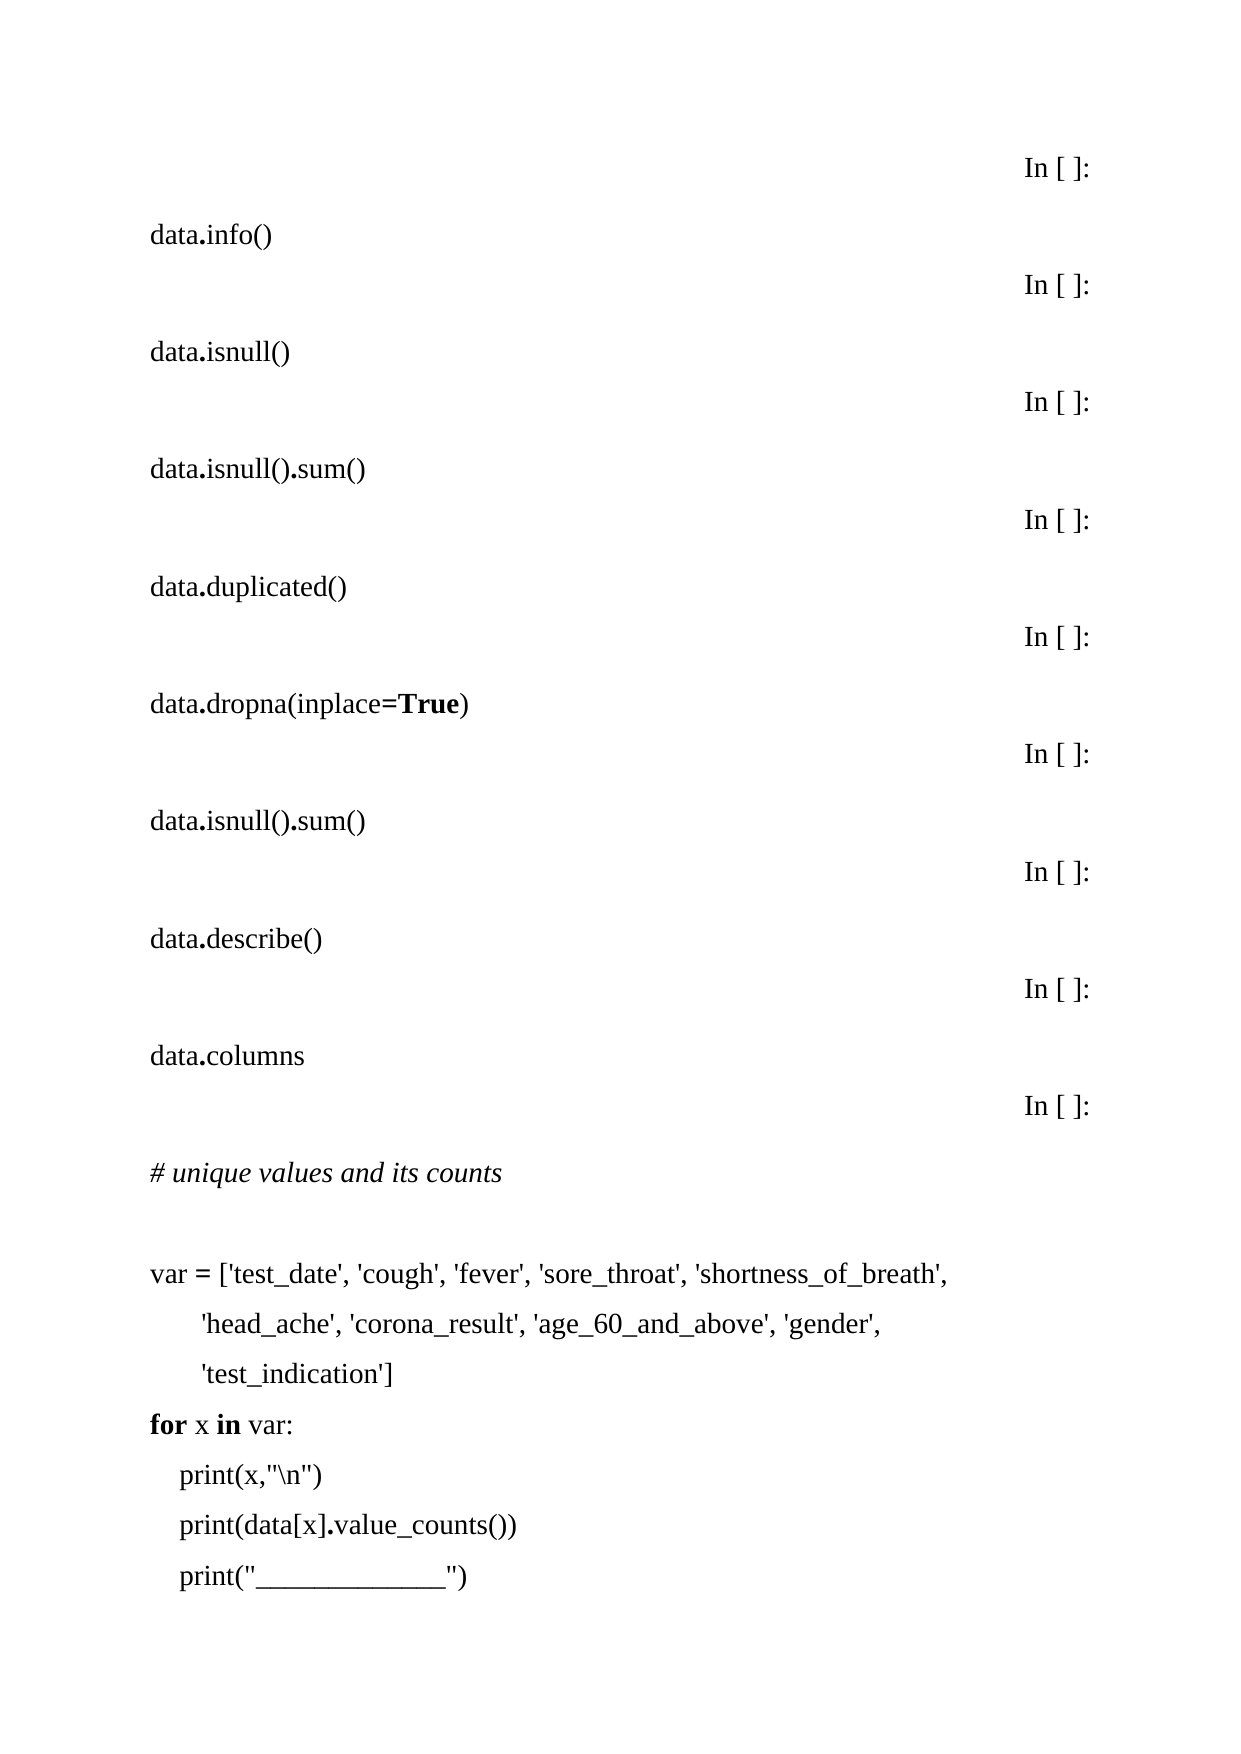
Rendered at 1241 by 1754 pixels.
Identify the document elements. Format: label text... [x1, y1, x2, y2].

text In [ ]: [150, 1088, 1090, 1122]
text for x in var: [150, 1407, 1090, 1440]
text In [ ]: [150, 267, 1090, 301]
text data.info() [150, 217, 1090, 251]
text data.isnull().sum() [150, 452, 1090, 485]
text print(data[x].value_counts()) [150, 1507, 1090, 1541]
text In [ ]: [150, 971, 1090, 1004]
text In [ ]: [150, 502, 1090, 535]
text data.columns [150, 1038, 1090, 1072]
text 'head_ache', 'corona_result', 'age_60_and_above', 'gender', [150, 1306, 1090, 1340]
text In [ ]: [150, 150, 1090, 183]
text In [ ]: [150, 736, 1090, 770]
text data.dropna(inplace=True) [150, 686, 1090, 720]
text data.duplicated() [150, 569, 1090, 602]
text 'test_indication'] [150, 1357, 1090, 1390]
text data.isnull().sum() [150, 803, 1090, 837]
text var = ['test_date', 'cough', 'fever', 'sore_throat', 'shortness_of_breath', [150, 1256, 1090, 1289]
text print(x,"\n") [150, 1457, 1090, 1491]
text print("_____________") [150, 1558, 1090, 1591]
text # unique values and its counts [150, 1155, 1090, 1189]
text data.describe() [150, 921, 1090, 954]
text data.isnull() [150, 334, 1090, 368]
text In [ ]: [150, 854, 1090, 887]
text In [ ]: [150, 619, 1090, 653]
text In [ ]: [150, 384, 1090, 418]
